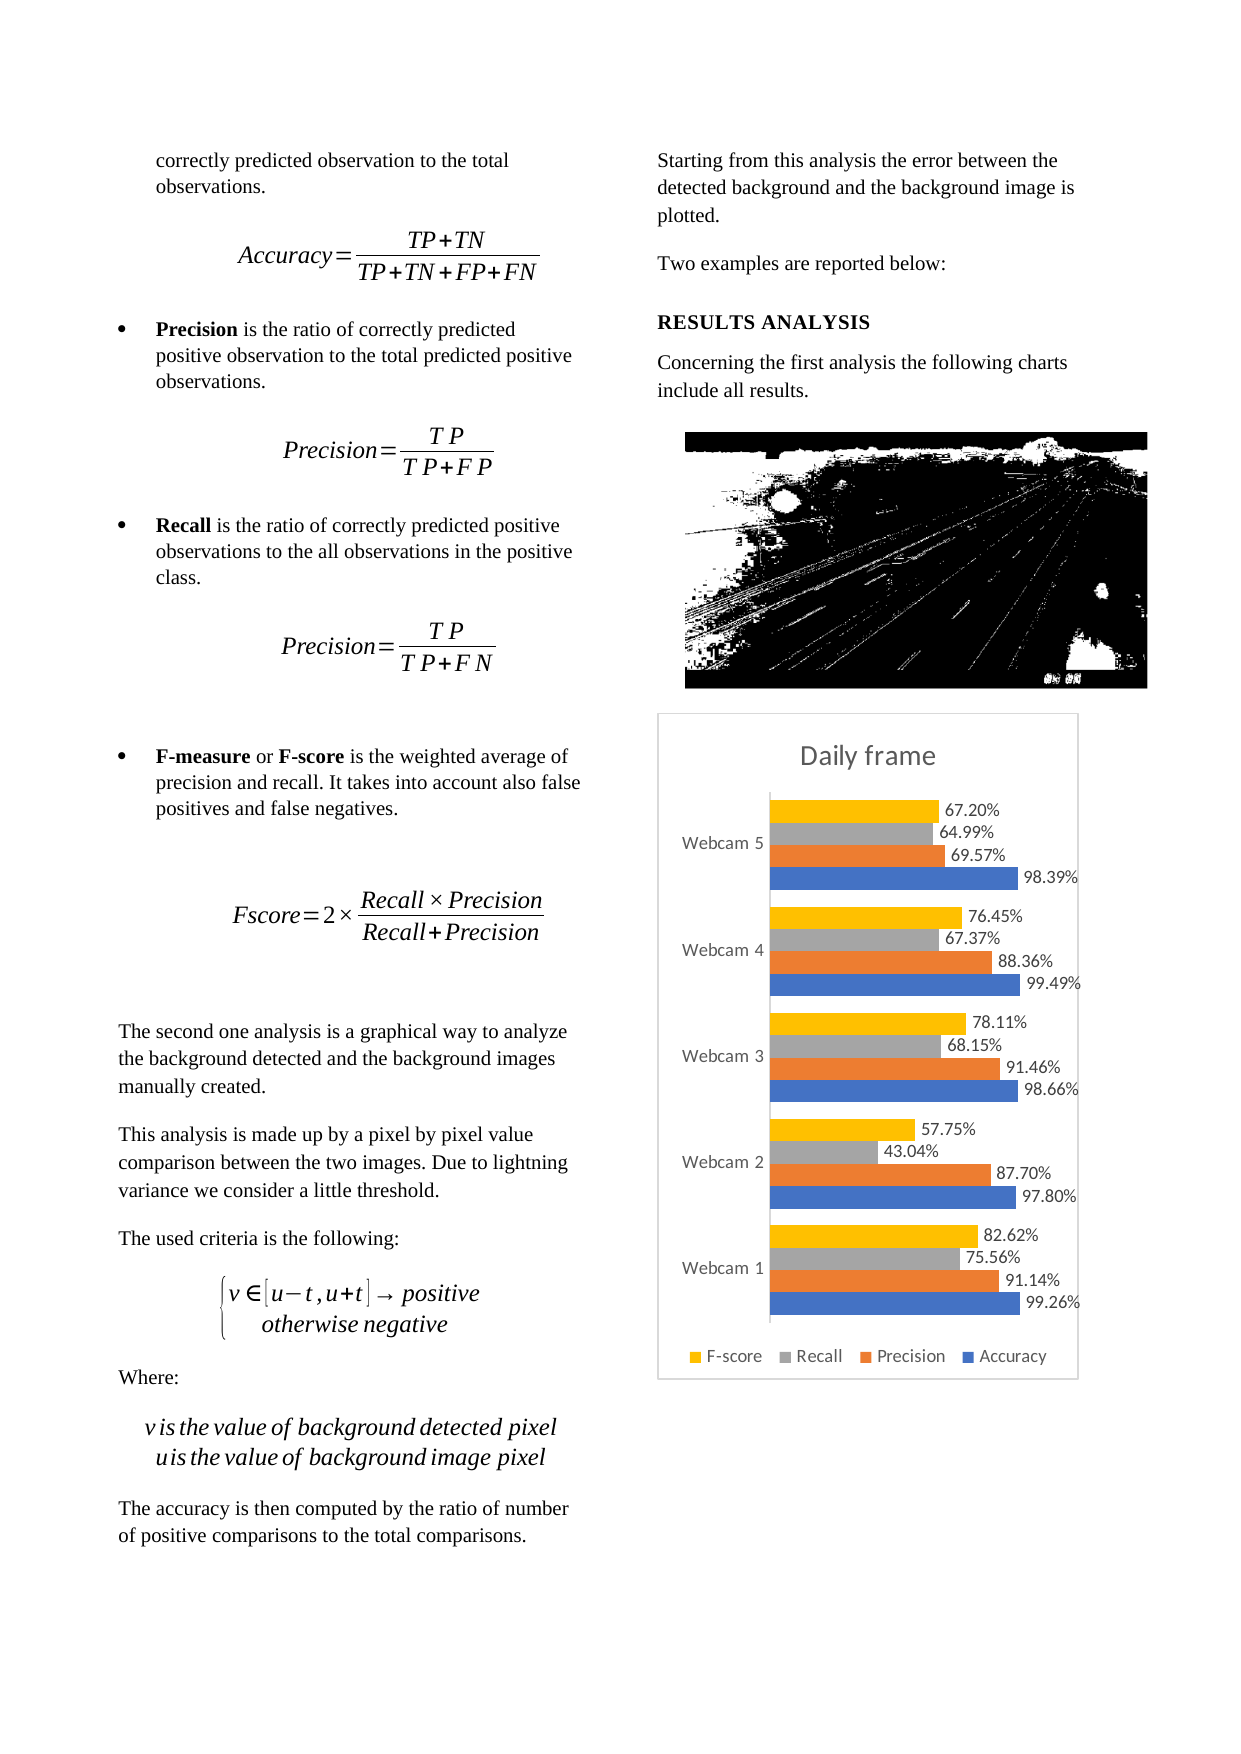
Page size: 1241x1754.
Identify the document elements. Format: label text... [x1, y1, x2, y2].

list Precision is the ratio of correctly predicted positive observation to the total predicted positive observations. [118, 317, 583, 393]
list Recall is the ratio of correctly predicted positive observations to the all observations in the positive class. [118, 513, 583, 589]
text This analysis is made up by a pixel by pixel value comparison between the two images. Due to lightning variance we consider a little threshold. [118, 1122, 583, 1202]
text Two examples are reported below: [657, 251, 1122, 275]
text The accuracy is then computed by the ratio of number of positive comparisons to the total comparisons. [118, 1495, 583, 1547]
subtitle RESULTS ANALYSIS [657, 310, 1122, 334]
text The second one analysis is a graphical way to analyze the background detected and the background images manually created. [118, 1019, 583, 1098]
text The used criteria is the following: [118, 1226, 583, 1250]
text Concerning the first analysis the following charts include all results. [657, 350, 1122, 402]
list F-measure or F-score is the weighted average of precision and recall. It takes into account also false positives and false negatives. [118, 744, 583, 820]
list Accuracy is simply the ration of correctly predicted observation to the total observations. [118, 148, 583, 198]
text Starting from this analysis the error between the detected background and the background image is plotted. [657, 148, 1122, 227]
text Where: [118, 1365, 583, 1389]
picture [685, 430, 1148, 689]
